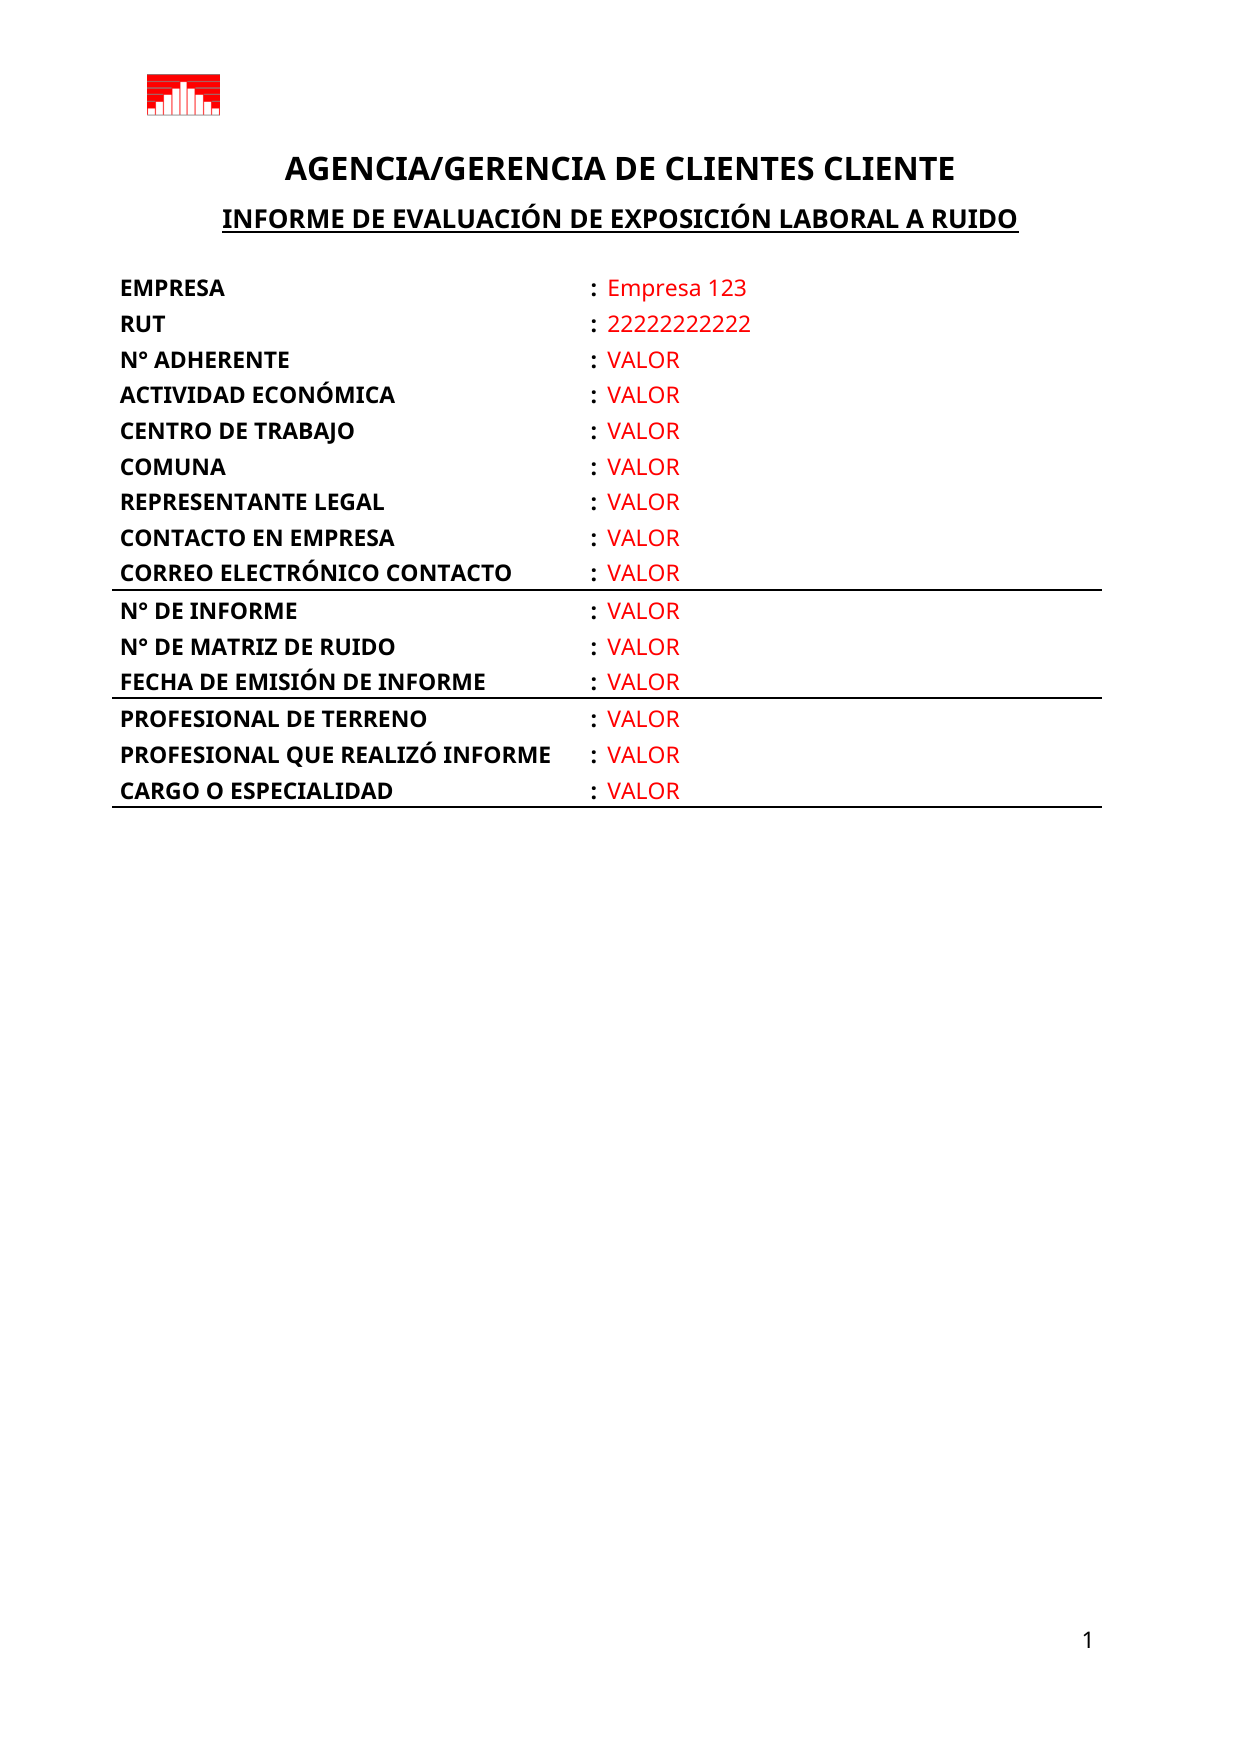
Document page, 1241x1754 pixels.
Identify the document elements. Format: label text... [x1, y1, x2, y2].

table_cell : [583, 770, 600, 806]
table_cell : [583, 518, 600, 553]
table_cell PROFESIONAL QUE REALIZÓ INFORME [112, 735, 583, 770]
table_cell CARGO O ESPECIALIDAD [112, 770, 583, 806]
table_cell : [583, 446, 600, 482]
table_cell PROFESIONAL DE TERRENO [112, 699, 583, 735]
table_cell : [583, 626, 600, 662]
table_cell N° DE INFORME [112, 591, 583, 626]
text AGENCIA/GERENCIA DE CLIENTES CLIENTE [146, 146, 1094, 190]
picture [145, 73, 222, 117]
table_cell COMUNA [112, 446, 583, 482]
table_cell CORREO ELECTRÓNICO CONTACTO [112, 553, 583, 589]
text INFORME DE EVALUACIÓN de EXPOSICIÓN LABORAL a RUIDO [146, 201, 1094, 236]
table_cell VALOR [600, 591, 1102, 626]
table_cell VALOR [600, 375, 1102, 411]
table_cell : [583, 662, 600, 697]
table_cell : [583, 735, 600, 770]
table_cell VALOR [600, 626, 1102, 662]
table_cell : [583, 591, 600, 626]
table_cell : [583, 339, 600, 375]
table_cell : [583, 482, 600, 517]
table_header EMPRESA [112, 268, 583, 304]
table_cell VALOR [600, 770, 1102, 806]
table_cell VALOR [600, 735, 1102, 770]
table_cell : [583, 375, 600, 411]
table_header Empresa 123 [600, 268, 1102, 304]
table_cell : [583, 553, 600, 589]
table_cell FECHA DE EMISIÓN DE INFORME [112, 662, 583, 697]
table_cell VALOR [600, 699, 1102, 735]
table_cell VALOR [600, 411, 1102, 446]
table_cell VALOR [600, 662, 1102, 697]
table_header : [583, 268, 600, 304]
table_cell : [583, 304, 600, 339]
table_cell VALOR [600, 518, 1102, 553]
table_cell : [583, 411, 600, 446]
table_cell N° ADHERENTE [112, 339, 583, 375]
table_cell VALOR [600, 339, 1102, 375]
table_cell : [583, 699, 600, 735]
table_cell VALOR [600, 482, 1102, 517]
table_cell REPRESENTANTE LEGAL [112, 482, 583, 517]
table_cell ACTIVIDAD ECONÓMICA [112, 375, 583, 411]
table_cell CONTACTO EN EMPRESA [112, 518, 583, 553]
table_cell RUT [112, 304, 583, 339]
table_cell N° DE MATRIZ DE RUIDO [112, 626, 583, 662]
table_cell CENTRO DE TRABAJO [112, 411, 583, 446]
table_cell 22222222222 [600, 304, 1102, 339]
table_cell VALOR [600, 446, 1102, 482]
table_cell VALOR [600, 553, 1102, 589]
